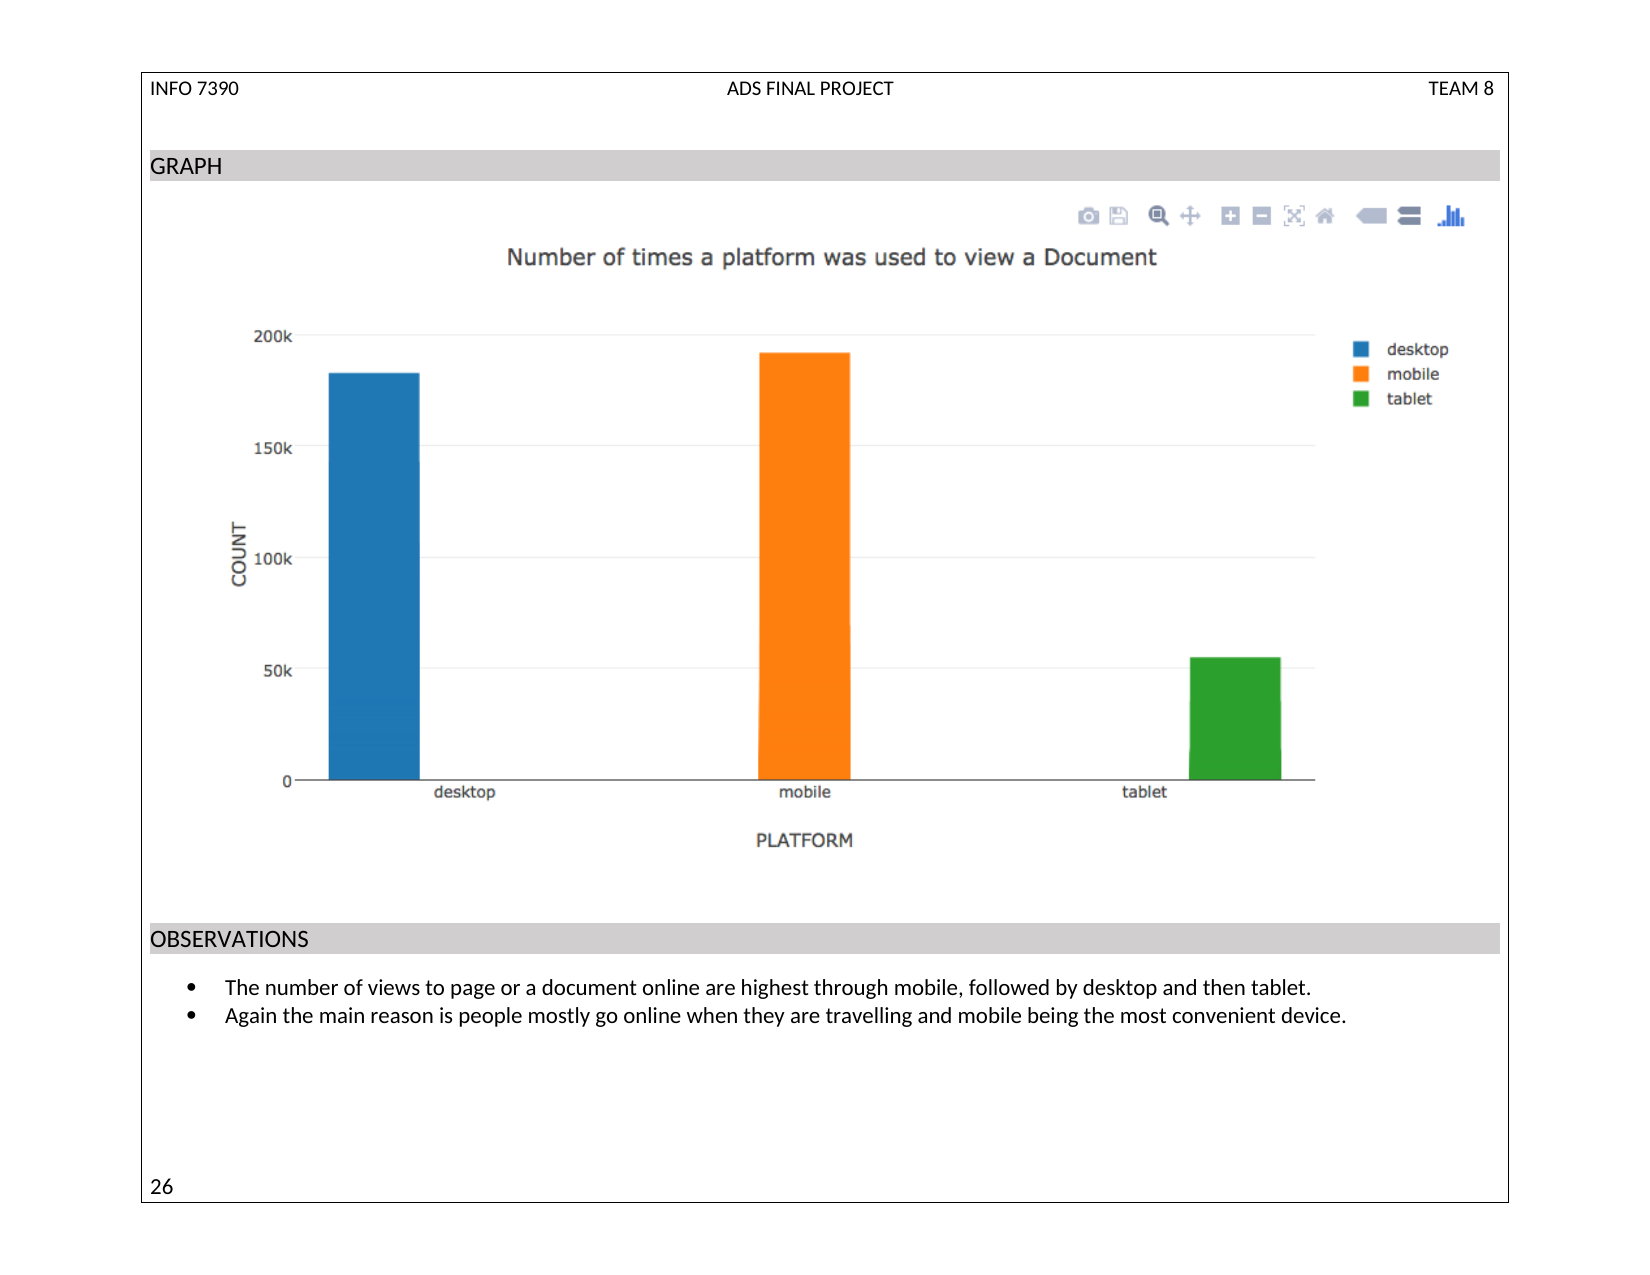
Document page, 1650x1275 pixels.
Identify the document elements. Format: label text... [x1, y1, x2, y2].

text GRAPH [150, 150, 1500, 181]
text OBSERVATIONS [150, 923, 1500, 954]
list Again the main reason is people mostly go online when they are travelling and mobile being the most convenient device. [187, 1001, 1500, 1029]
list The number of views to page or a document online are highest through mobile, followed by desktop and then tablet. [187, 973, 1500, 1001]
picture [187, 199, 1465, 855]
